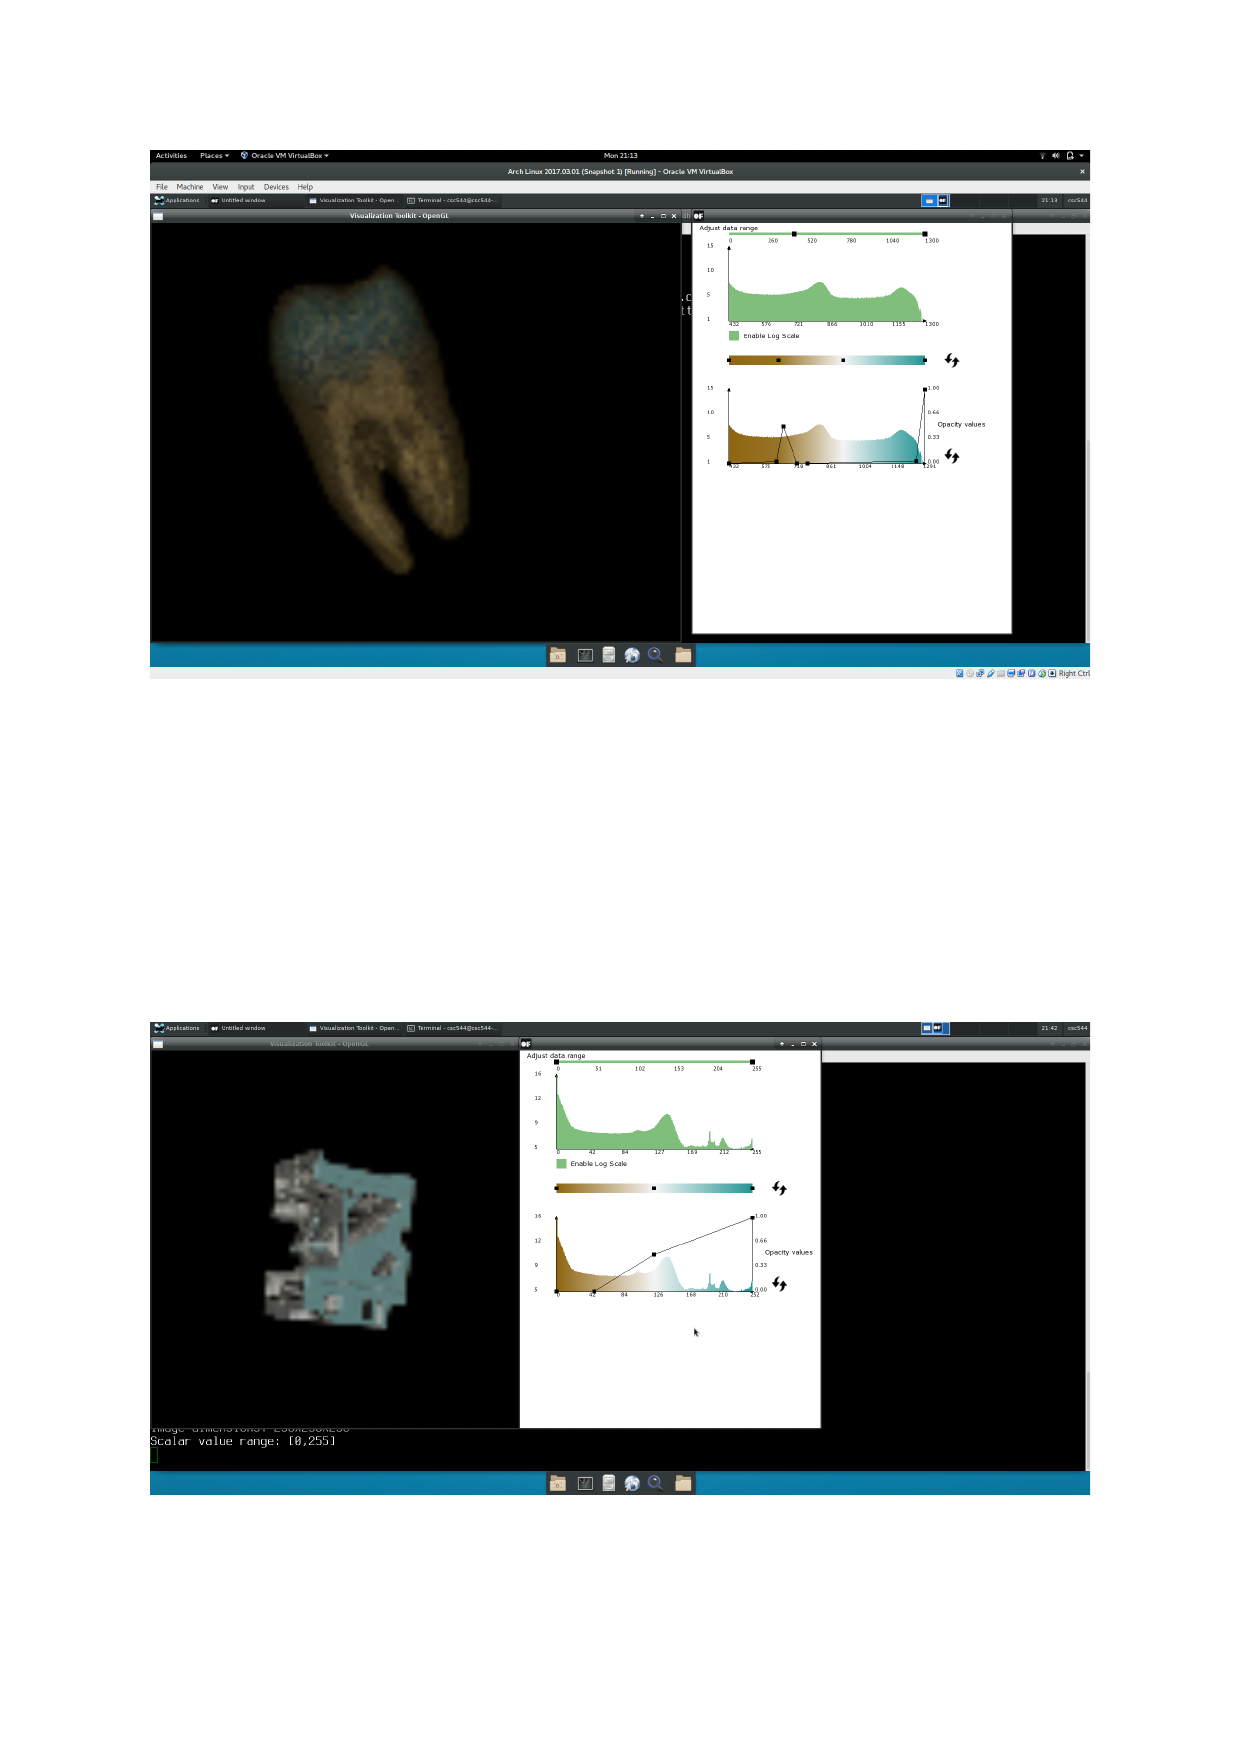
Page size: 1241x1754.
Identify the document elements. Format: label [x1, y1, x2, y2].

picture [150, 150, 1091, 679]
picture [150, 1022, 1091, 1495]
